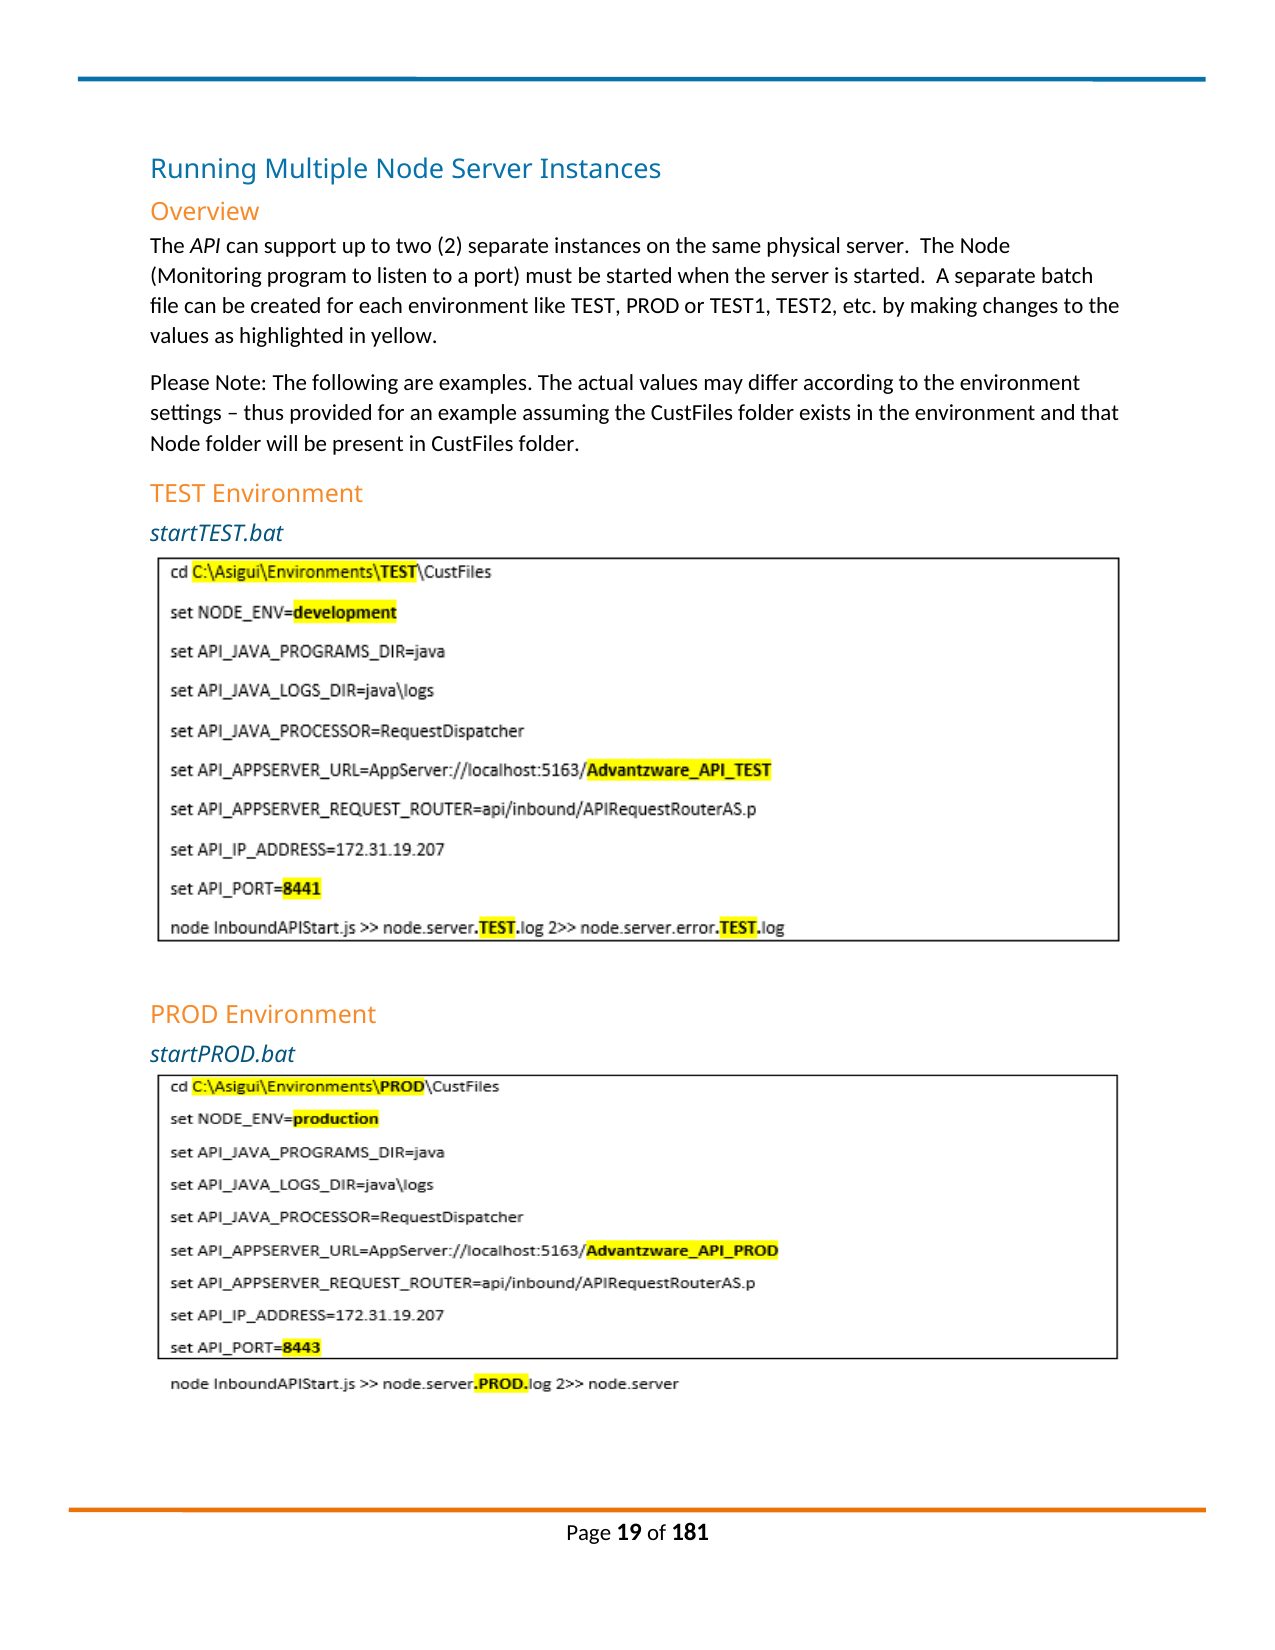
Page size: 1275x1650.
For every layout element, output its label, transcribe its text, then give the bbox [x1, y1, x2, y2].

text The API can support up to two (2) separate instances on the same physical server. The Node (Monitoring program to listen to a port) must be started when the server is started. A separate batch file can be created for each environment like TEST, PROD or TEST1, TEST2, etc. by making changes to the values as highlighted in yellow. [150, 231, 1125, 349]
subtitle startTEST.bat [150, 516, 1125, 548]
picture [150, 550, 1125, 948]
subtitle startPROD.bat [150, 1038, 1125, 1069]
subtitle Running Multiple Node Server Instances [150, 150, 1125, 187]
text Please Note: The following are examples. The actual values may differ according to the environment settings – thus provided for an example assuming the CustFiles folder exists in the environment and that Node folder will be present in CustFiles folder. [150, 368, 1125, 457]
picture [150, 1071, 1125, 1402]
subtitle TEST Environment [150, 476, 1125, 509]
subtitle PROD Environment [150, 997, 1125, 1031]
subtitle Overview [150, 194, 1125, 228]
